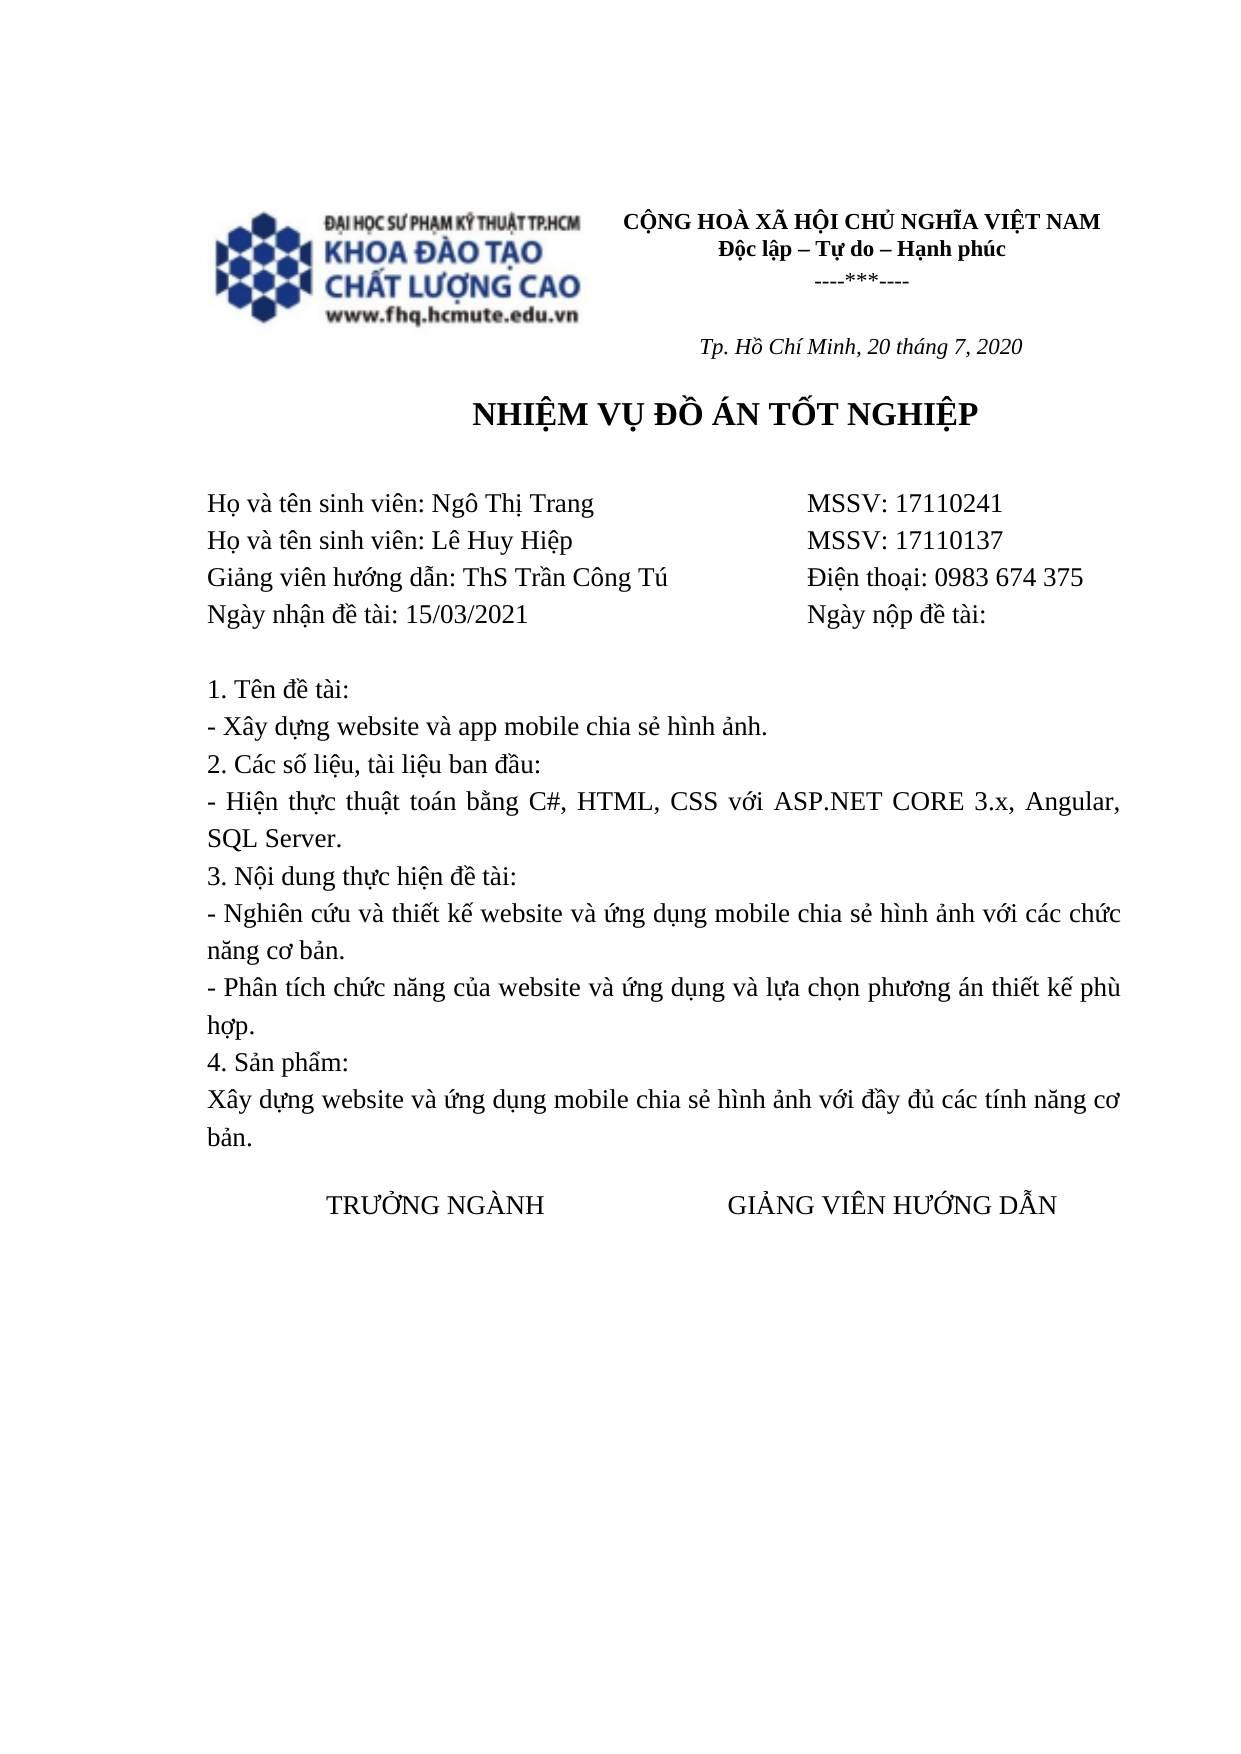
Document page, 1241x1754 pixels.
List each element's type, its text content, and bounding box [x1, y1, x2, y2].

text - Phân tích chức năng của website và ứng dụng và lựa chọn phương án thiết kế phù hợp. [207, 972, 1122, 1040]
table_header CỘNG HOÀ XÃ HỘI CHỦ NGHĨA VIỆT NAM Độc lập – Tự do – Hạnh phúc ----***---- Tp. Hồ Chí Minh, 20 tháng 7, 2020 [620, 208, 1122, 394]
text Giảng viên hướng dẫn: ThS Trần Công Tú Điện thoại: 0983 674 375 [207, 561, 1122, 592]
text Ngày nhận đề tài: 15/03/2021 Ngày nộp đề tài: [207, 599, 1122, 630]
text Họ và tên sinh viên: Ngô Thị Trang MSSV: 17110241 [207, 487, 1122, 518]
text - Hiện thực thuật toán bằng C#, HTML, CSS với ASP.NET CORE 3.x, Angular, SQL Server. [207, 785, 1122, 853]
picture [206, 208, 588, 334]
table_header GIẢNG VIÊN HƯỚNG DẪN [664, 1189, 1121, 1220]
table_header [207, 208, 620, 394]
subtitle NHIỆM VỤ ĐỒ ÁN TỐT NGHIỆP [328, 394, 1122, 432]
table_header TRƯỞNG NGÀNH [207, 1189, 664, 1220]
text 1. Tên đề tài: [207, 673, 1122, 704]
text Họ và tên sinh viên: Lê Huy Hiệp MSSV: 17110137 [207, 524, 1122, 555]
text Xây dựng website và ứng dụng mobile chia sẻ hình ảnh với đầy đủ các tính năng cơ bản. [207, 1083, 1122, 1152]
text 4. Sản phẩm: [207, 1046, 1122, 1077]
text - Nghiên cứu và thiết kế website và ứng dụng mobile chia sẻ hình ảnh với các chức năng cơ bản. [207, 897, 1122, 965]
text - Xây dựng website và app mobile chia sẻ hình ảnh. [207, 711, 1122, 742]
text 2. Các số liệu, tài liệu ban đầu: [207, 748, 1122, 779]
text 3. Nội dung thực hiện đề tài: [207, 860, 1122, 891]
